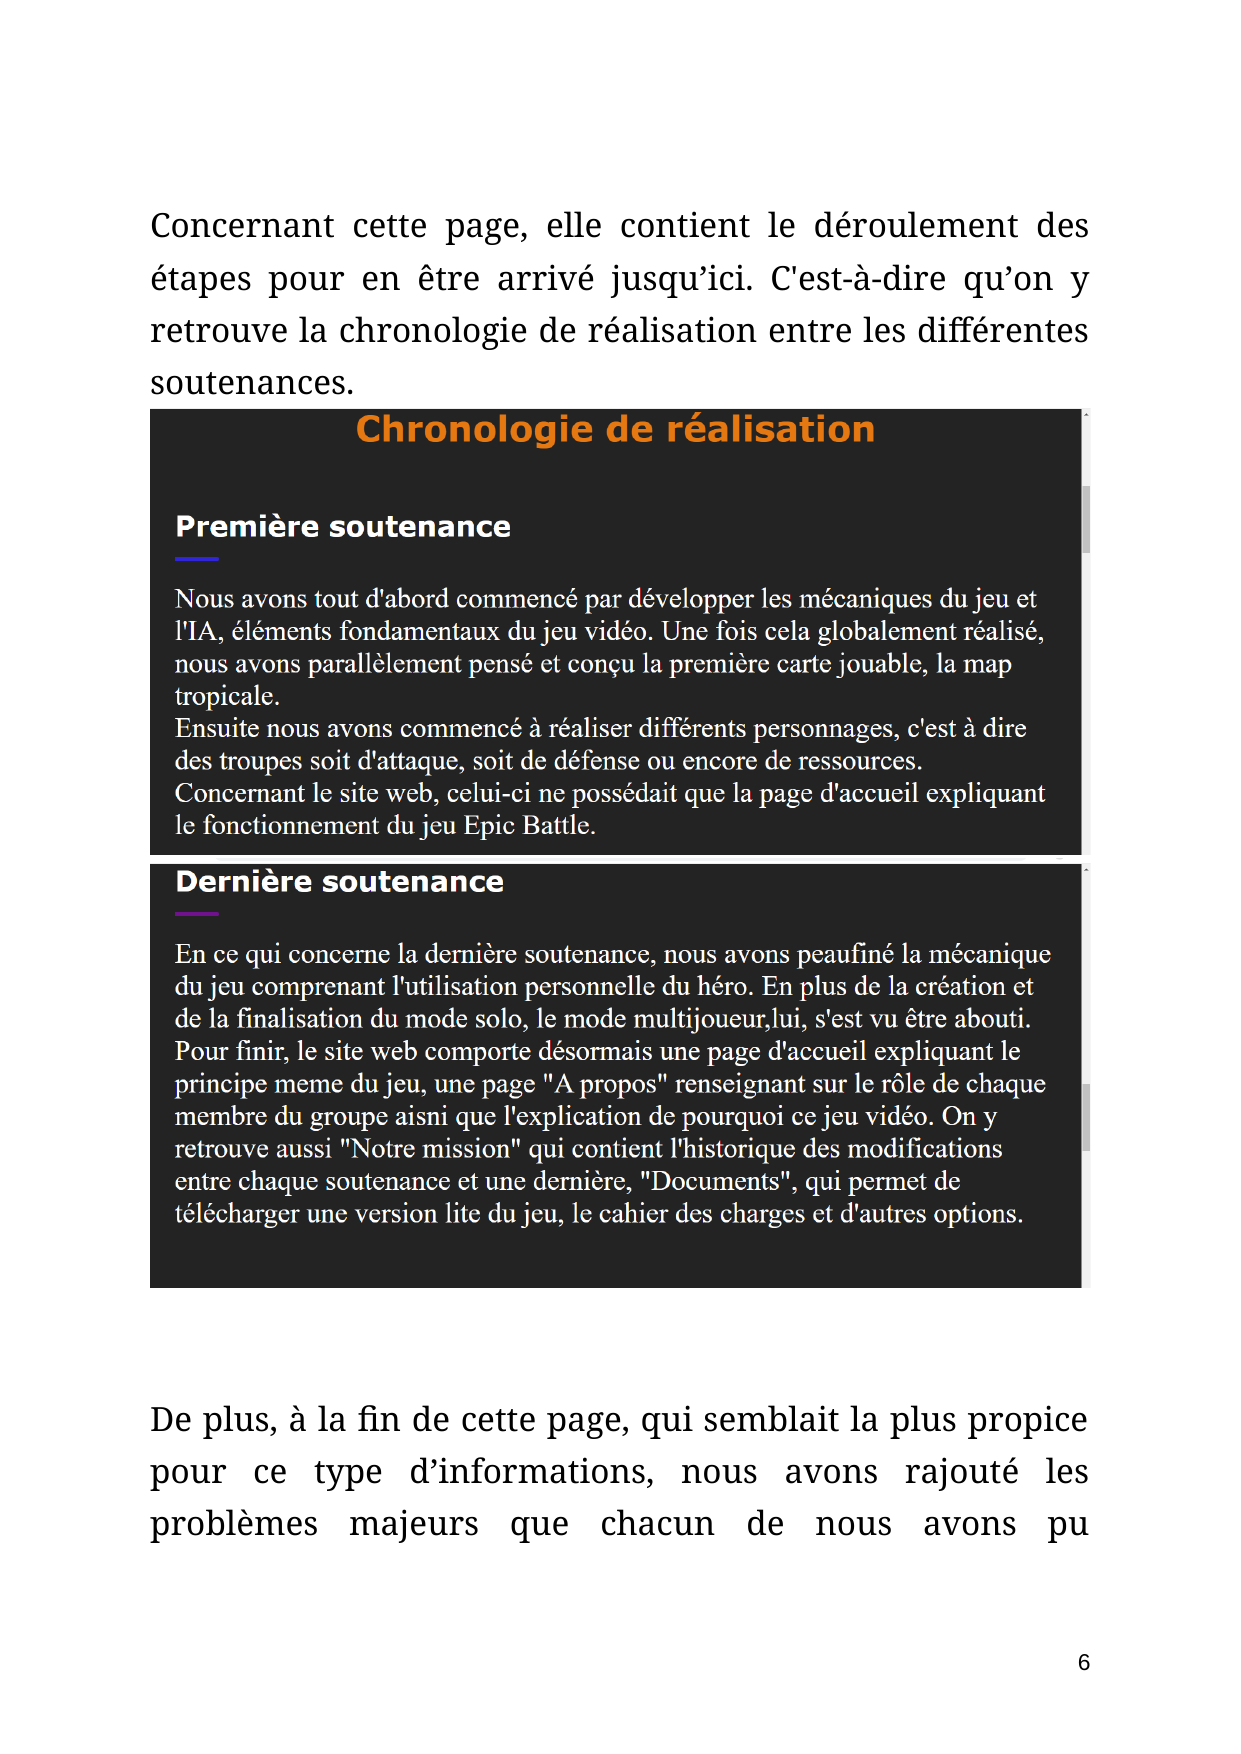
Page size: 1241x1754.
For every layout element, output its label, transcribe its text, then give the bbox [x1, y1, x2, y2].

text Concernant cette page, elle contient le déroulement des étapes pour en être arrivé jusqu’ici. C'est-à-dire qu’on y retrouve la chronologie de réalisation entre les différentes soutenances. [150, 202, 1090, 408]
picture [150, 858, 1091, 1288]
picture [150, 408, 1091, 855]
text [150, 1396, 1090, 1545]
